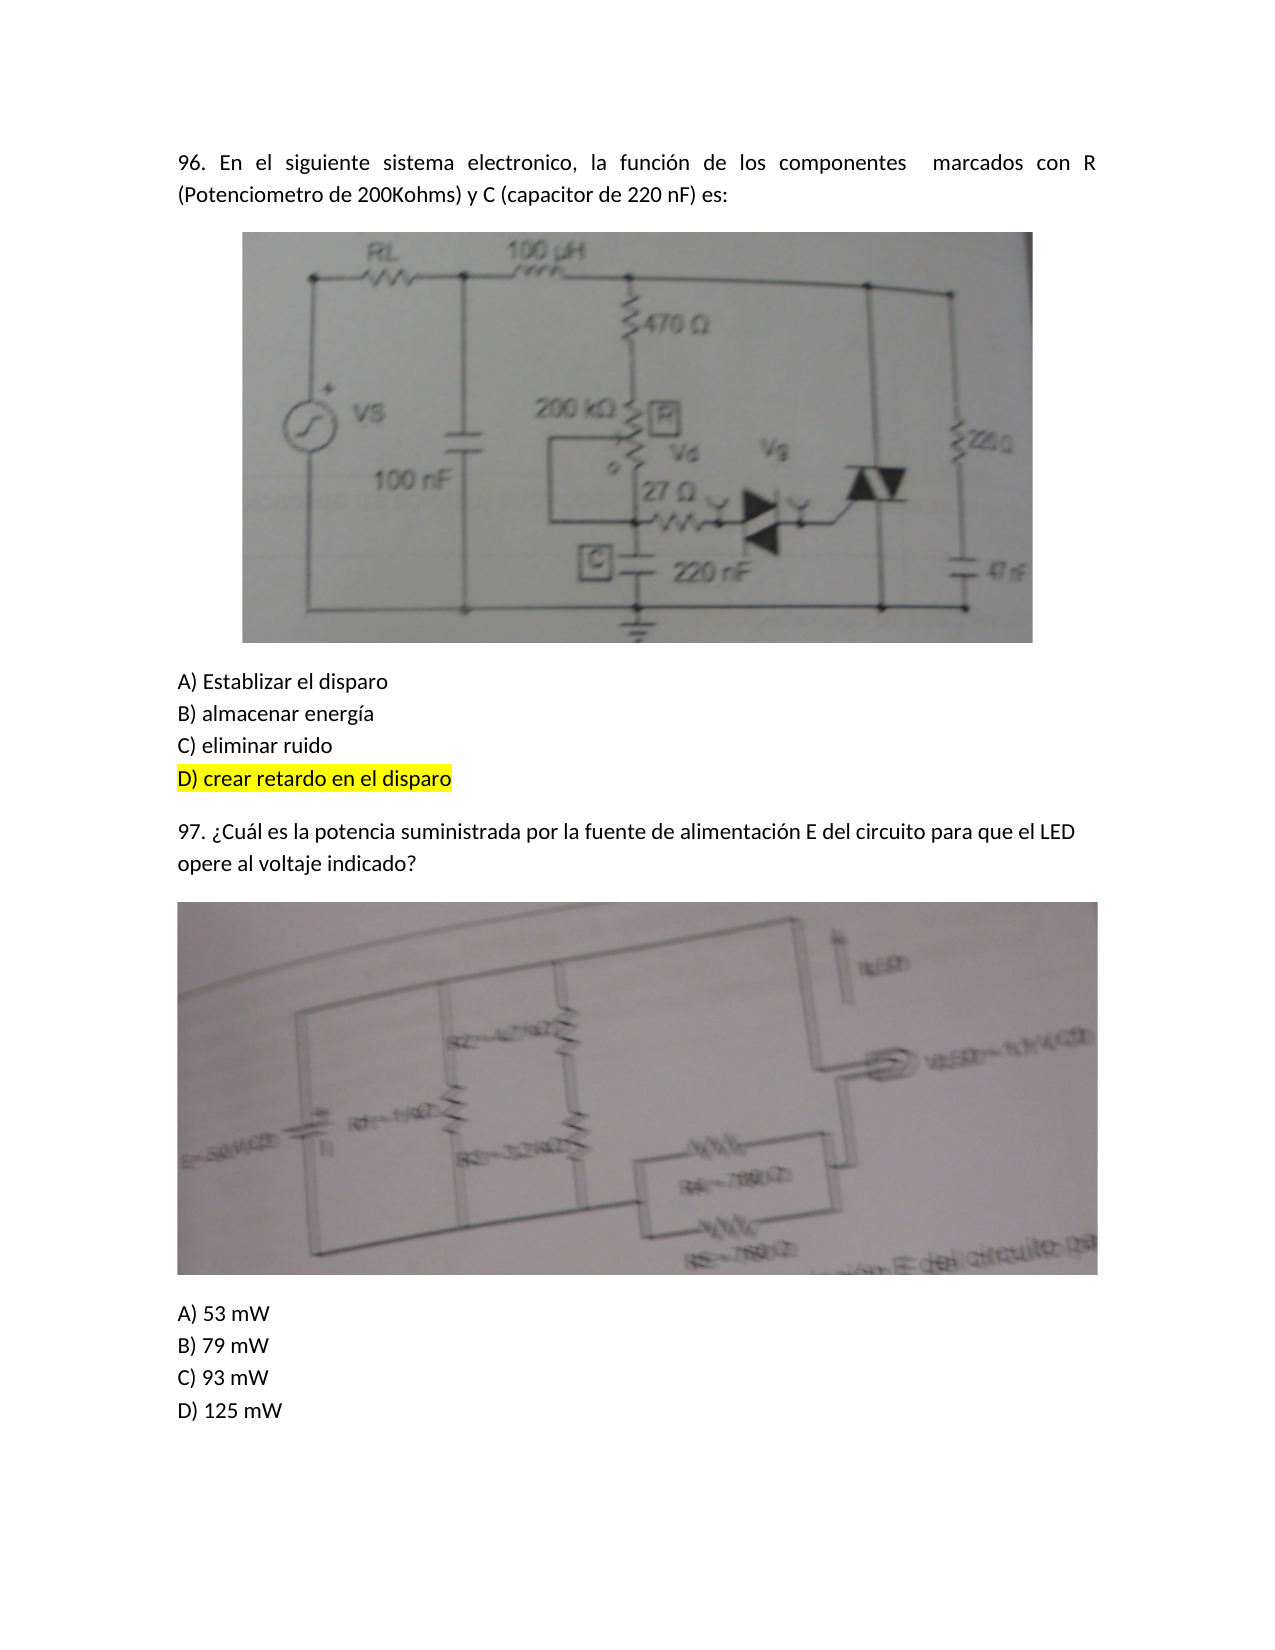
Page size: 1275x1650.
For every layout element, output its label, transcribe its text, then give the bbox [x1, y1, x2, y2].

text A) 53 mW B) 79 mW C) 93 mW D) 125 mW [177, 1299, 1098, 1424]
picture [177, 902, 1098, 1275]
picture [242, 232, 1033, 643]
text 97. ¿Cuál es la potencia suministrada por la fuente de alimentación E del circuito para que el LED opere al voltaje indicado? [177, 817, 1098, 877]
text 96. En el siguiente sistema electronico, la función de los componentes marcados con R (Potenciometro de 200Kohms) y C (capacitor de 220 nF) es: [177, 148, 1098, 208]
text A) Establizar el disparo B) almacenar energía C) eliminar ruido D) crear retardo en el disparo [177, 667, 1098, 792]
